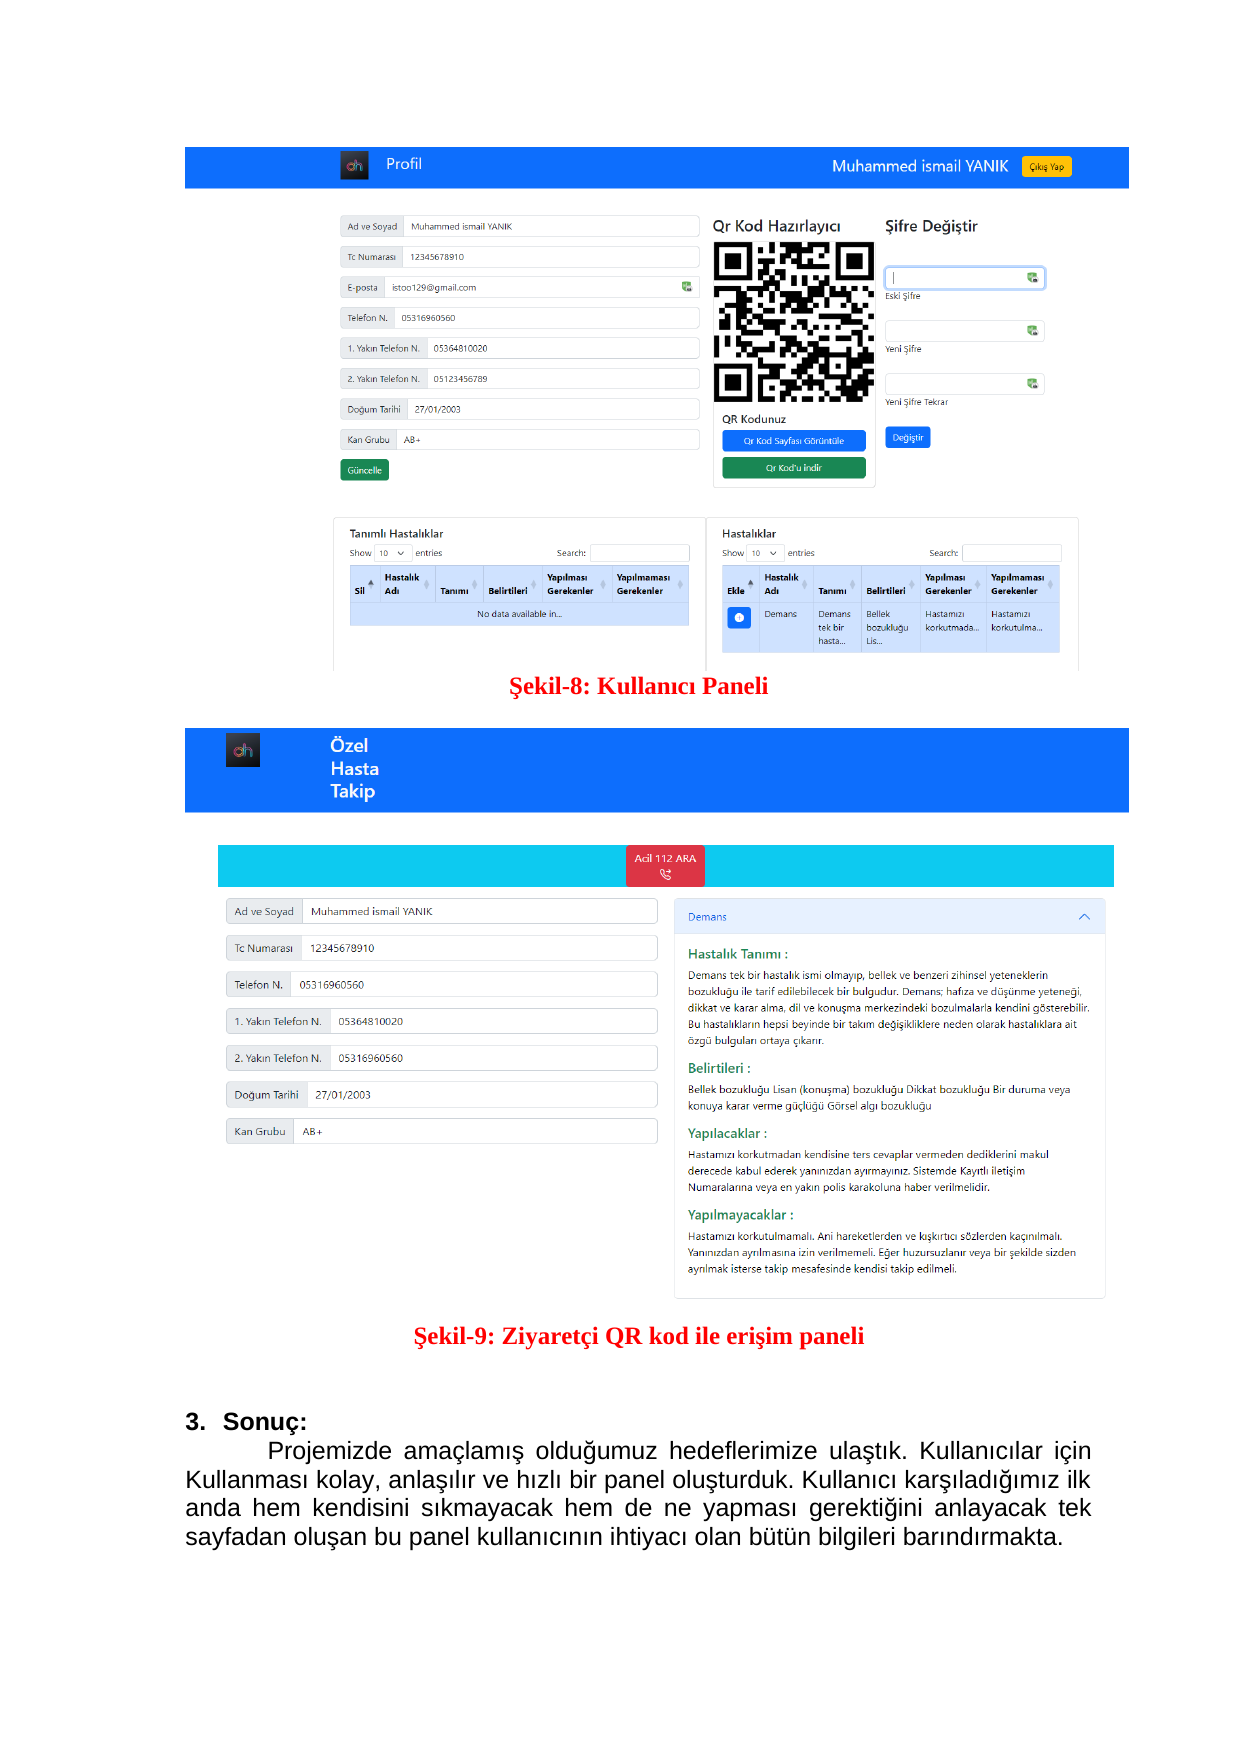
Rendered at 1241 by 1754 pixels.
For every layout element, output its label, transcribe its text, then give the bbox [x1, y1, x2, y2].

text Şekil-9: Ziyaretçi QR kod ile erişim paneli [185, 1321, 1093, 1350]
picture [185, 728, 1129, 1321]
text Şekil-8: Kullanıcı Paneli [185, 671, 1093, 700]
list Sonuç: [185, 1407, 1093, 1436]
text Projemizde amaçlamış olduğumuz hedeflerimize ulaştık. Kullanıcılar için Kullanması kolay, anlaşılır ve hızlı bir panel oluşturduk. Kullanıcı karşıladığımız ilk anda hem kendisini sıkmayacak hem de ne yapması gerektiğini anlayacak tek sayfadan oluşan bu panel kullanıcının ihtiyacı olan bütün bilgileri barındırmakta. [185, 1436, 1093, 1551]
picture [185, 147, 1129, 671]
